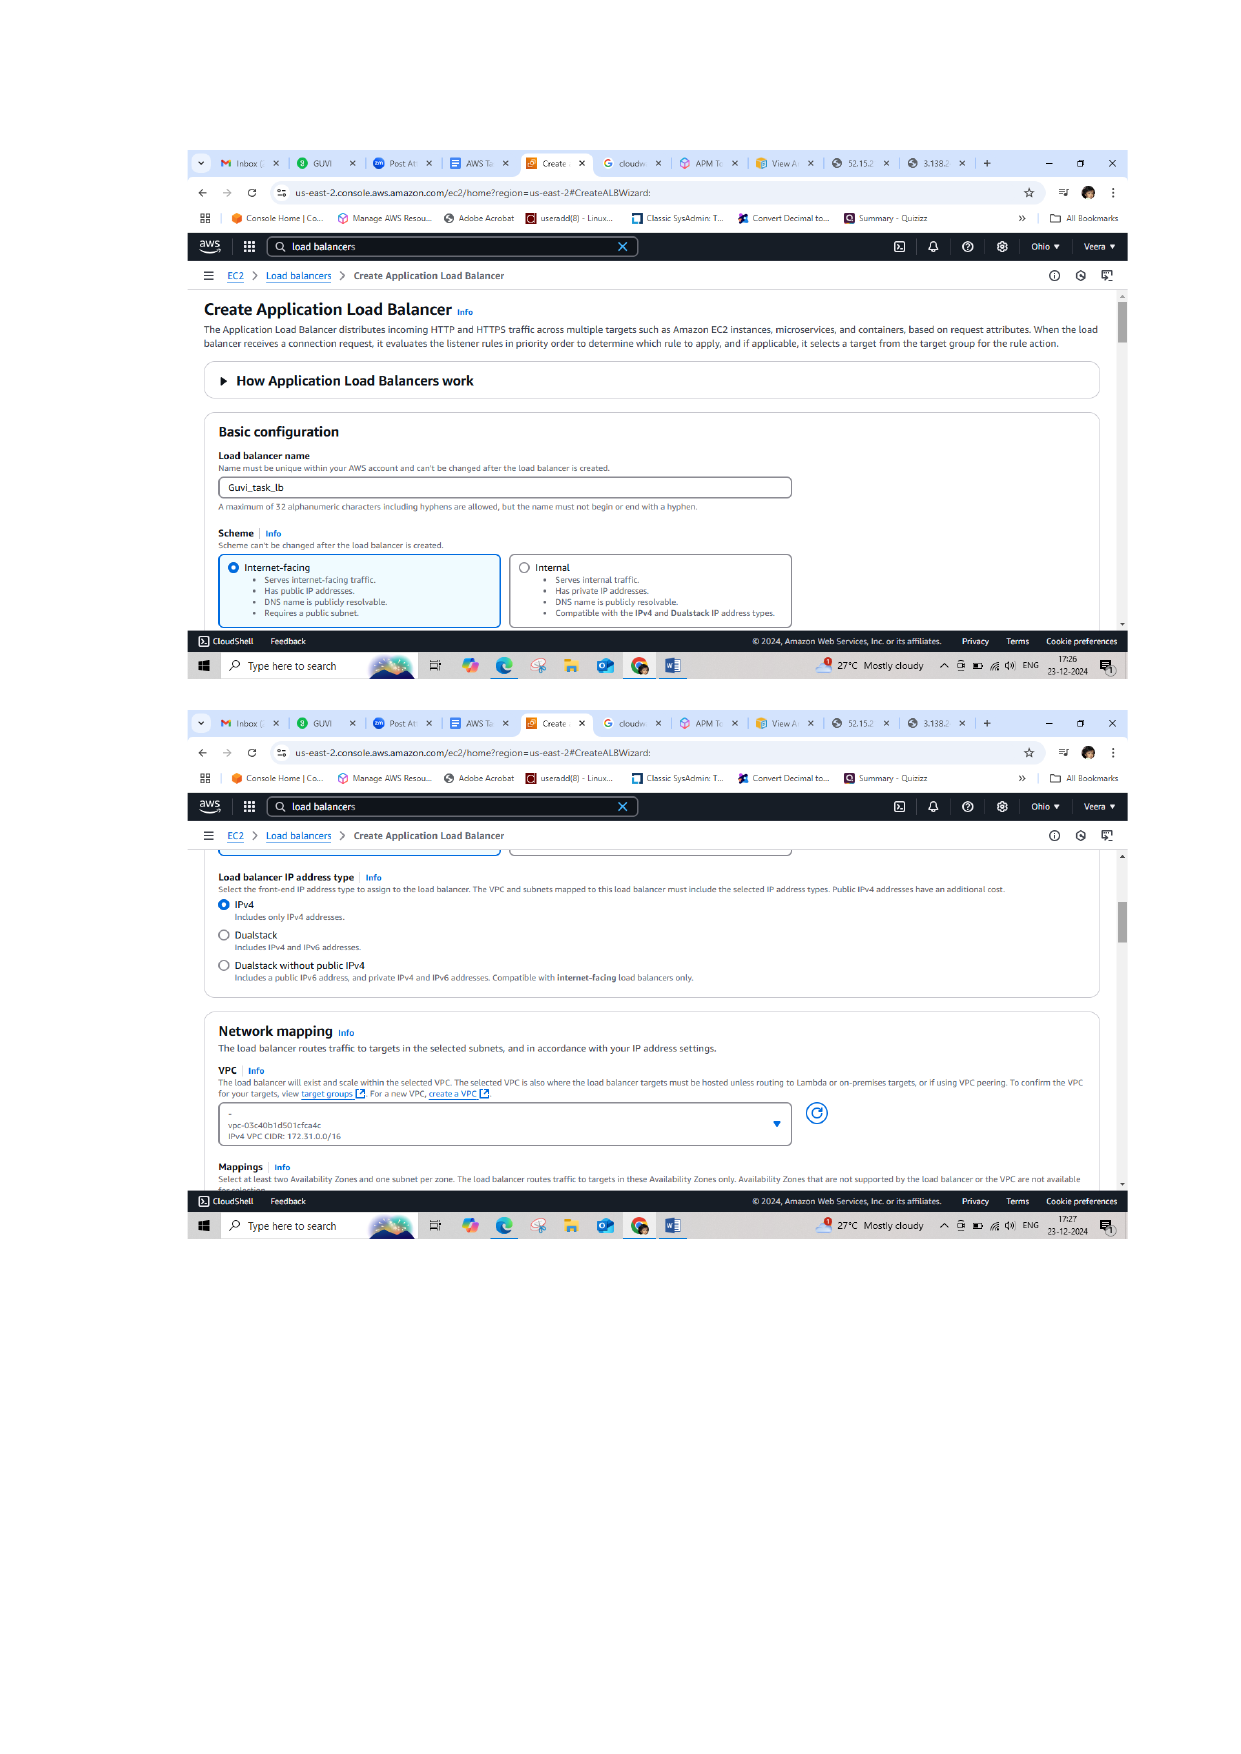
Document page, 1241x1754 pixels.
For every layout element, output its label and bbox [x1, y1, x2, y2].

picture [187, 150, 1128, 679]
picture [187, 710, 1128, 1239]
